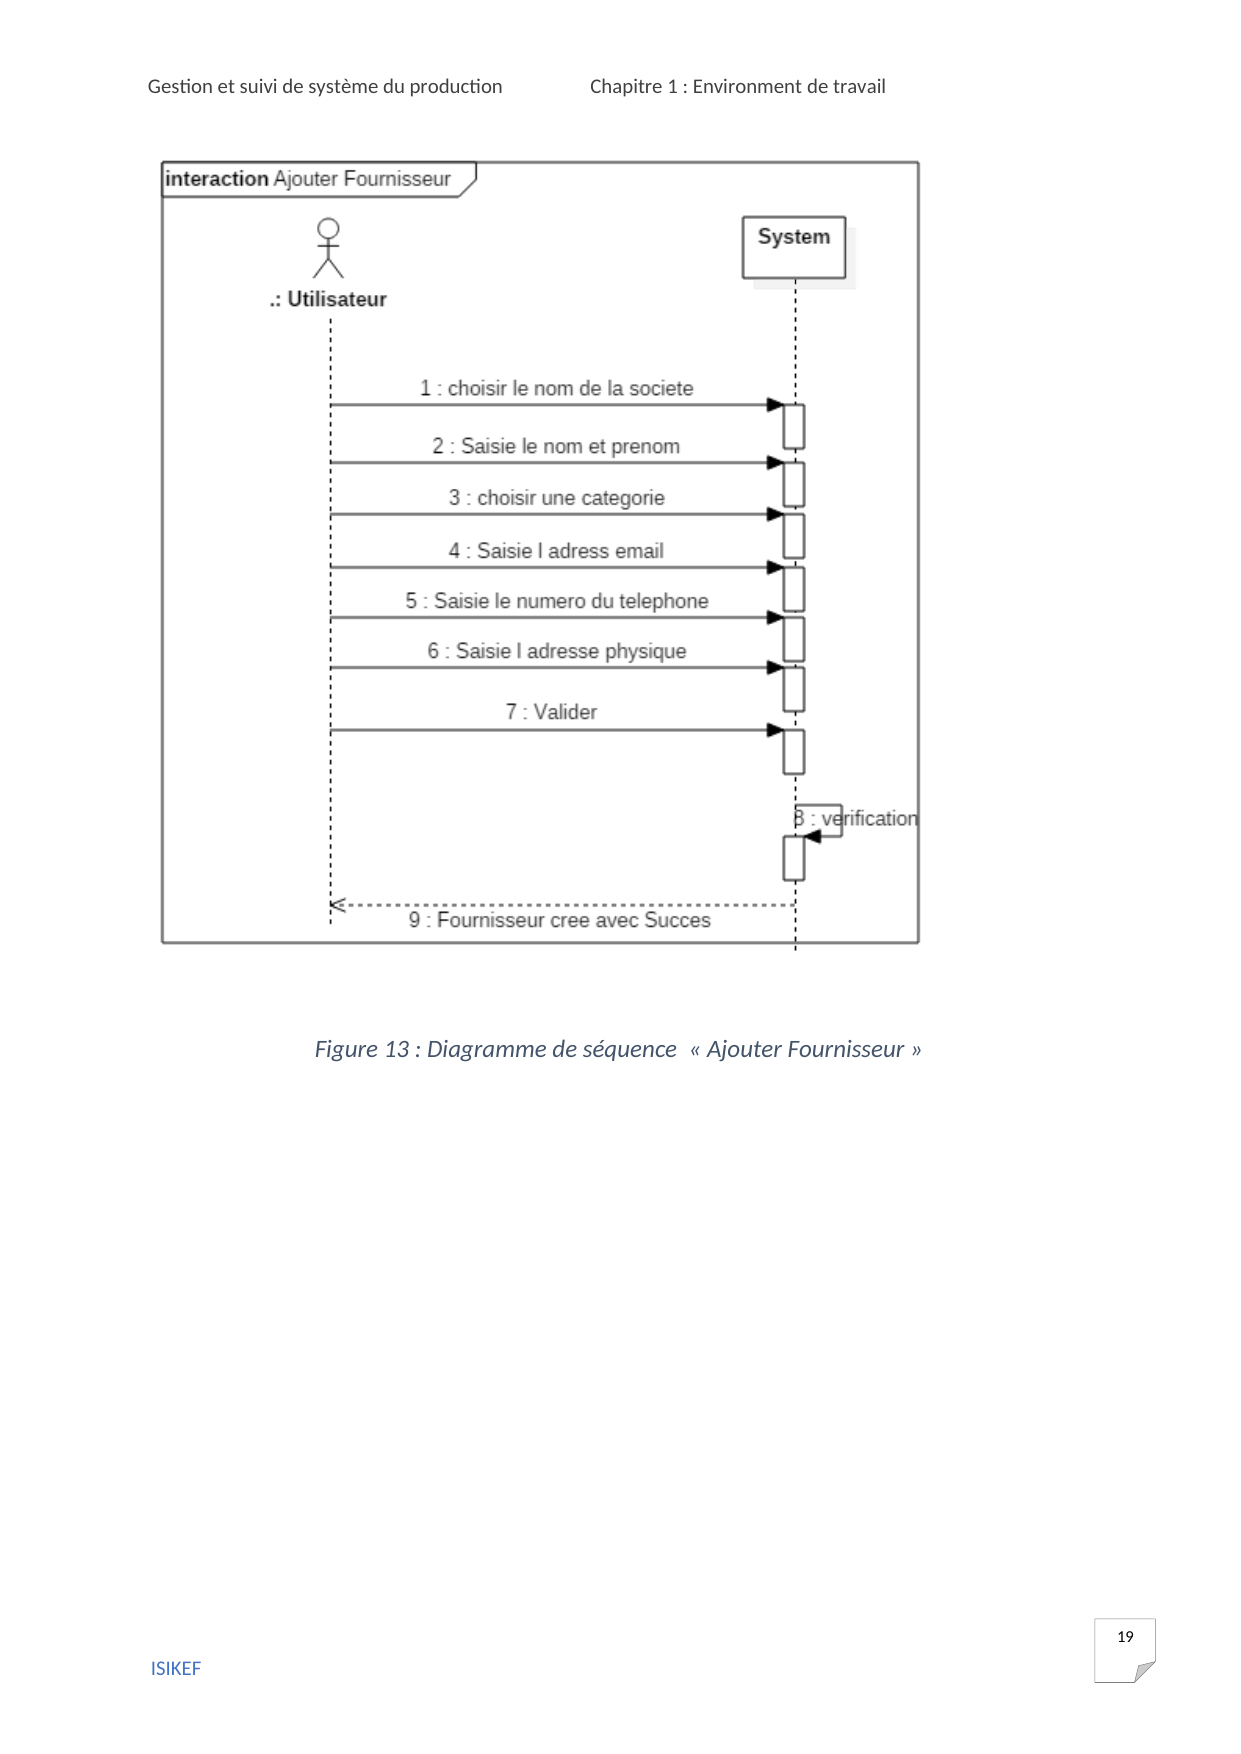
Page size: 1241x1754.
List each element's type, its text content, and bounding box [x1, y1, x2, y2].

picture [147, 147, 985, 1015]
text Figure 13 : Diagramme de séquence « Ajouter Fournisseur » [148, 1034, 1093, 1064]
